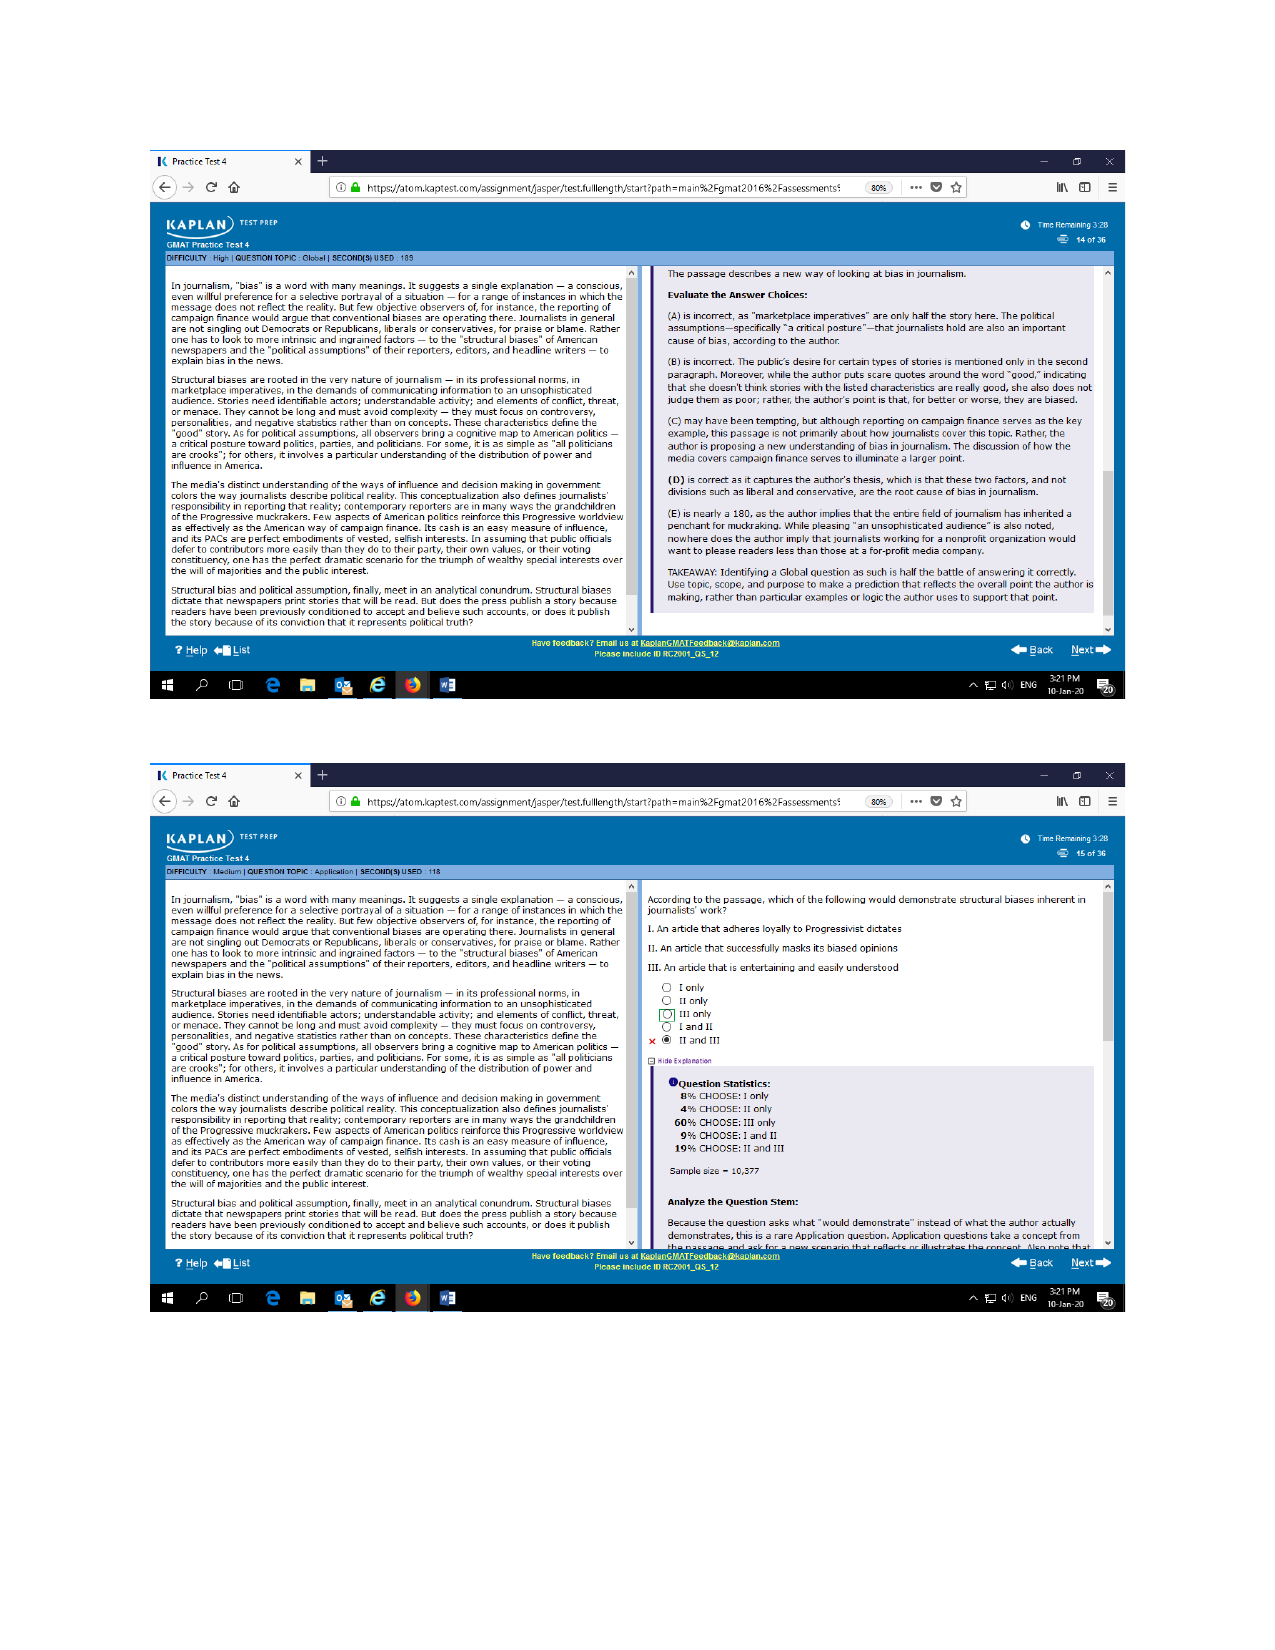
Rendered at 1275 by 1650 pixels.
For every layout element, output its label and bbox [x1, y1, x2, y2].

picture [150, 150, 1125, 699]
picture [150, 763, 1125, 1312]
